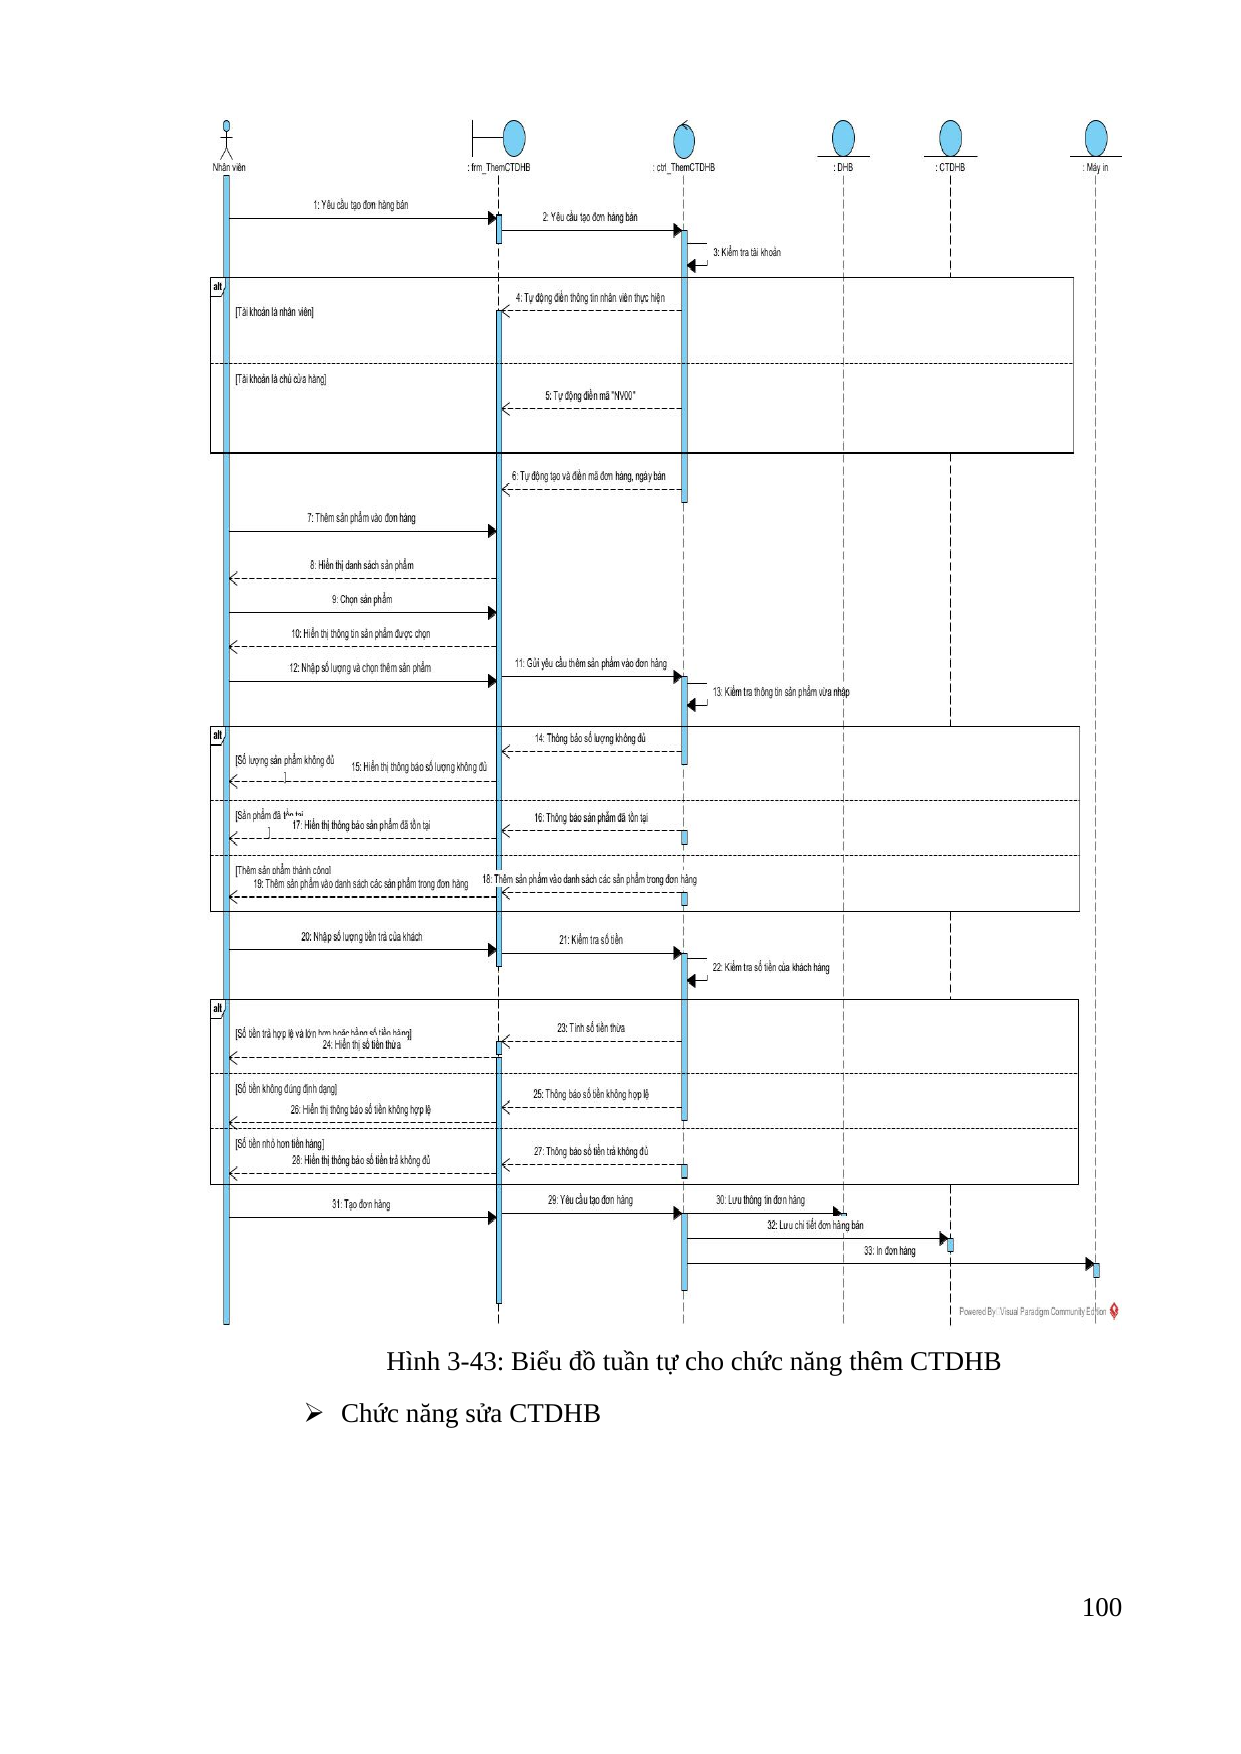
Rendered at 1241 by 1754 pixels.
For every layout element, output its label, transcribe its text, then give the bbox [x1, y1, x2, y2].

text Hình -: Biểu đồ tuần tự cho chức năng thêm CTDHB [207, 1345, 1122, 1376]
picture [206, 118, 1122, 1330]
list Chức năng sửa CTDHB [303, 1397, 1122, 1428]
